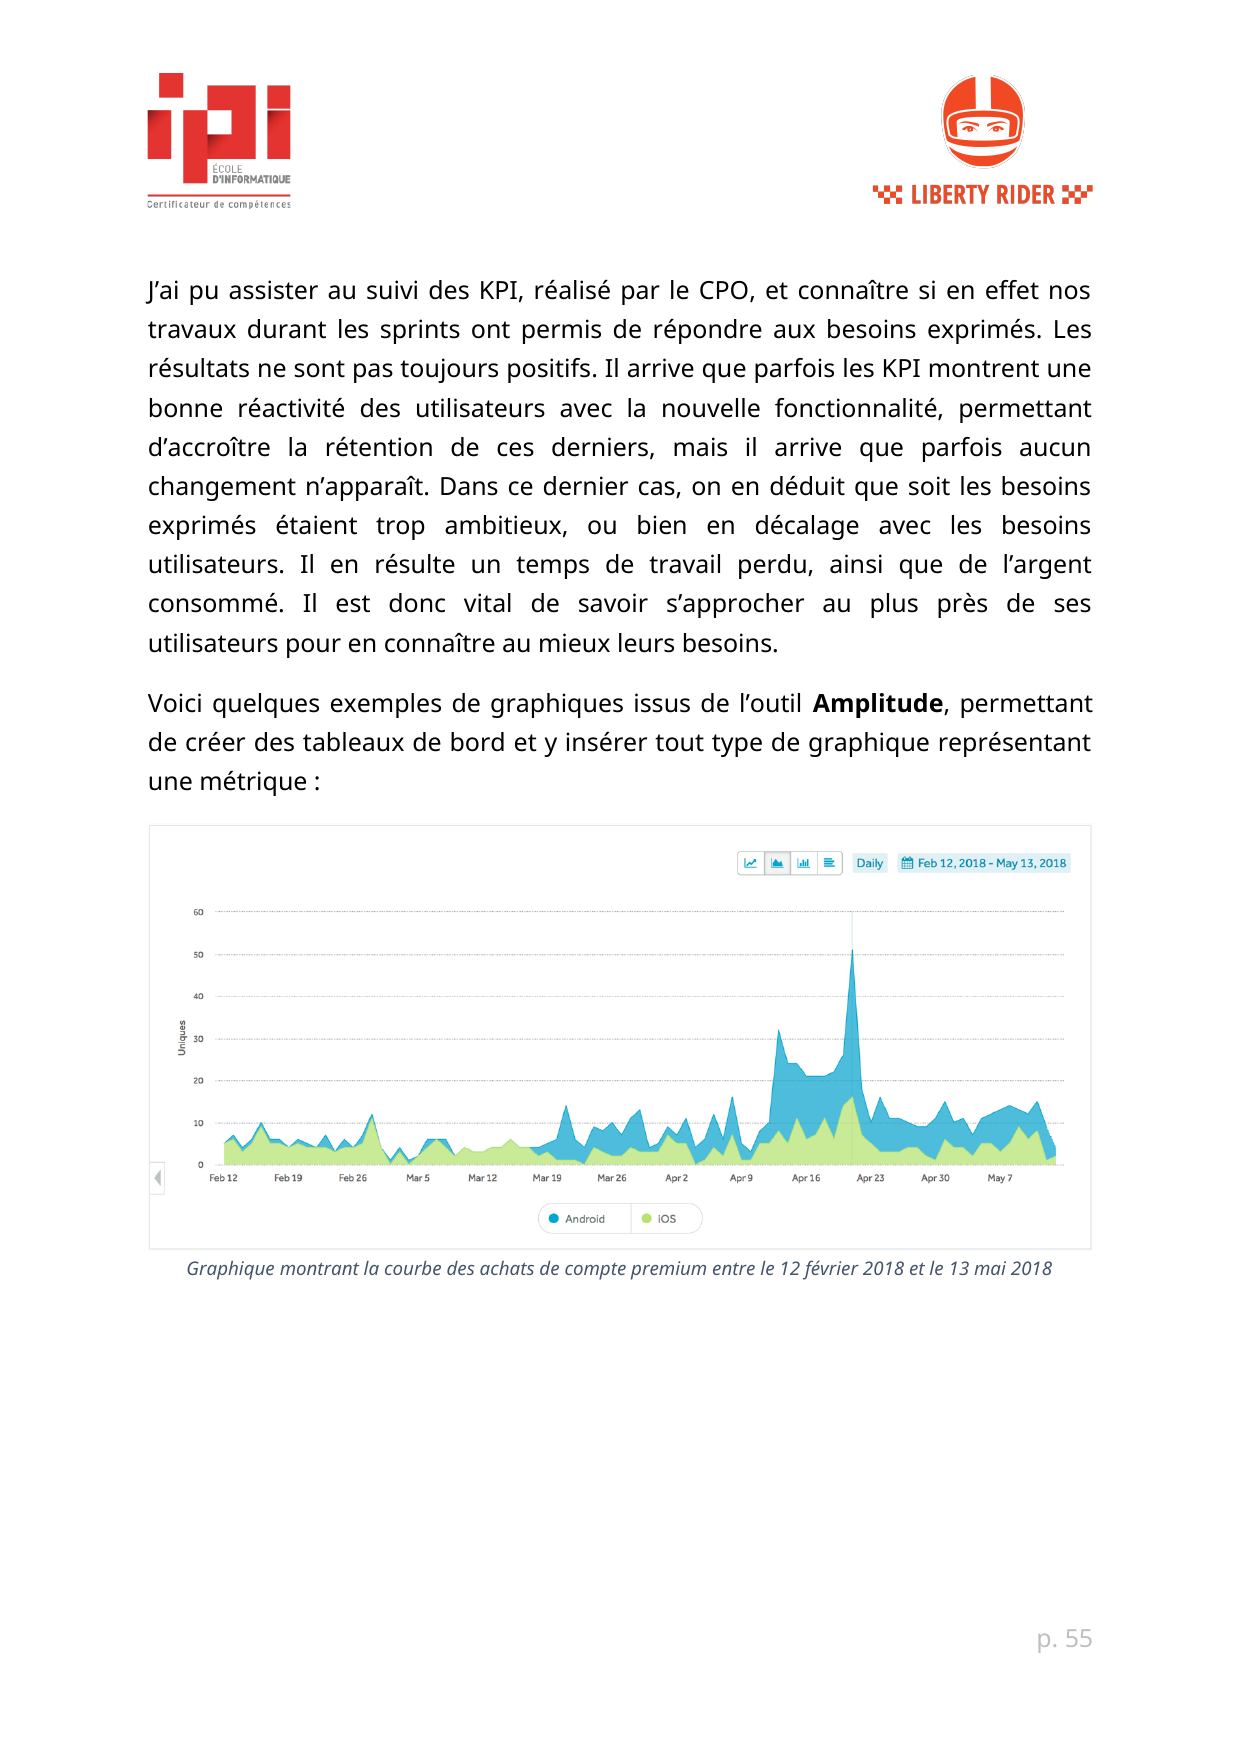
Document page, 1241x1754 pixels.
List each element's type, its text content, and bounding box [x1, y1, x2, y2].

picture [147, 73, 291, 209]
picture [147, 823, 1093, 1251]
text J’ai pu assister au suivi des KPI, réalisé par le CPO, et connaître si en effet nos travaux durant les sprints ont permis de répondre aux besoins exprimés. Les résultats ne sont pas toujours positifs. Il arrive que parfois les KPI montrent une bonne réactivité des utilisateurs avec la nouvelle fonctionnalité, permettant d’accroître la rétention de ces derniers, mais il arrive que parfois aucun changement n’apparaît. Dans ce dernier cas, on en déduit que soit les besoins exprimés étaient trop ambitieux, ou bien en décalage avec les besoins utilisateurs. Il en résulte un temps de travail perdu, ainsi que de l’argent consommé. Il est donc vital de savoir s’approcher au plus près de ses utilisateurs pour en connaître au mieux leurs besoins. [148, 273, 1093, 659]
picture [872, 75, 1093, 209]
text Graphique montrant la courbe des achats de compte premium entre le 12 février 2018 et le 13 mai 2018 [148, 1255, 1093, 1281]
text Voici quelques exemples de graphiques issus de l’outil Amplitude, permettant de créer des tableaux de bord et y insérer tout type de graphique représentant une métrique : [148, 685, 1093, 798]
